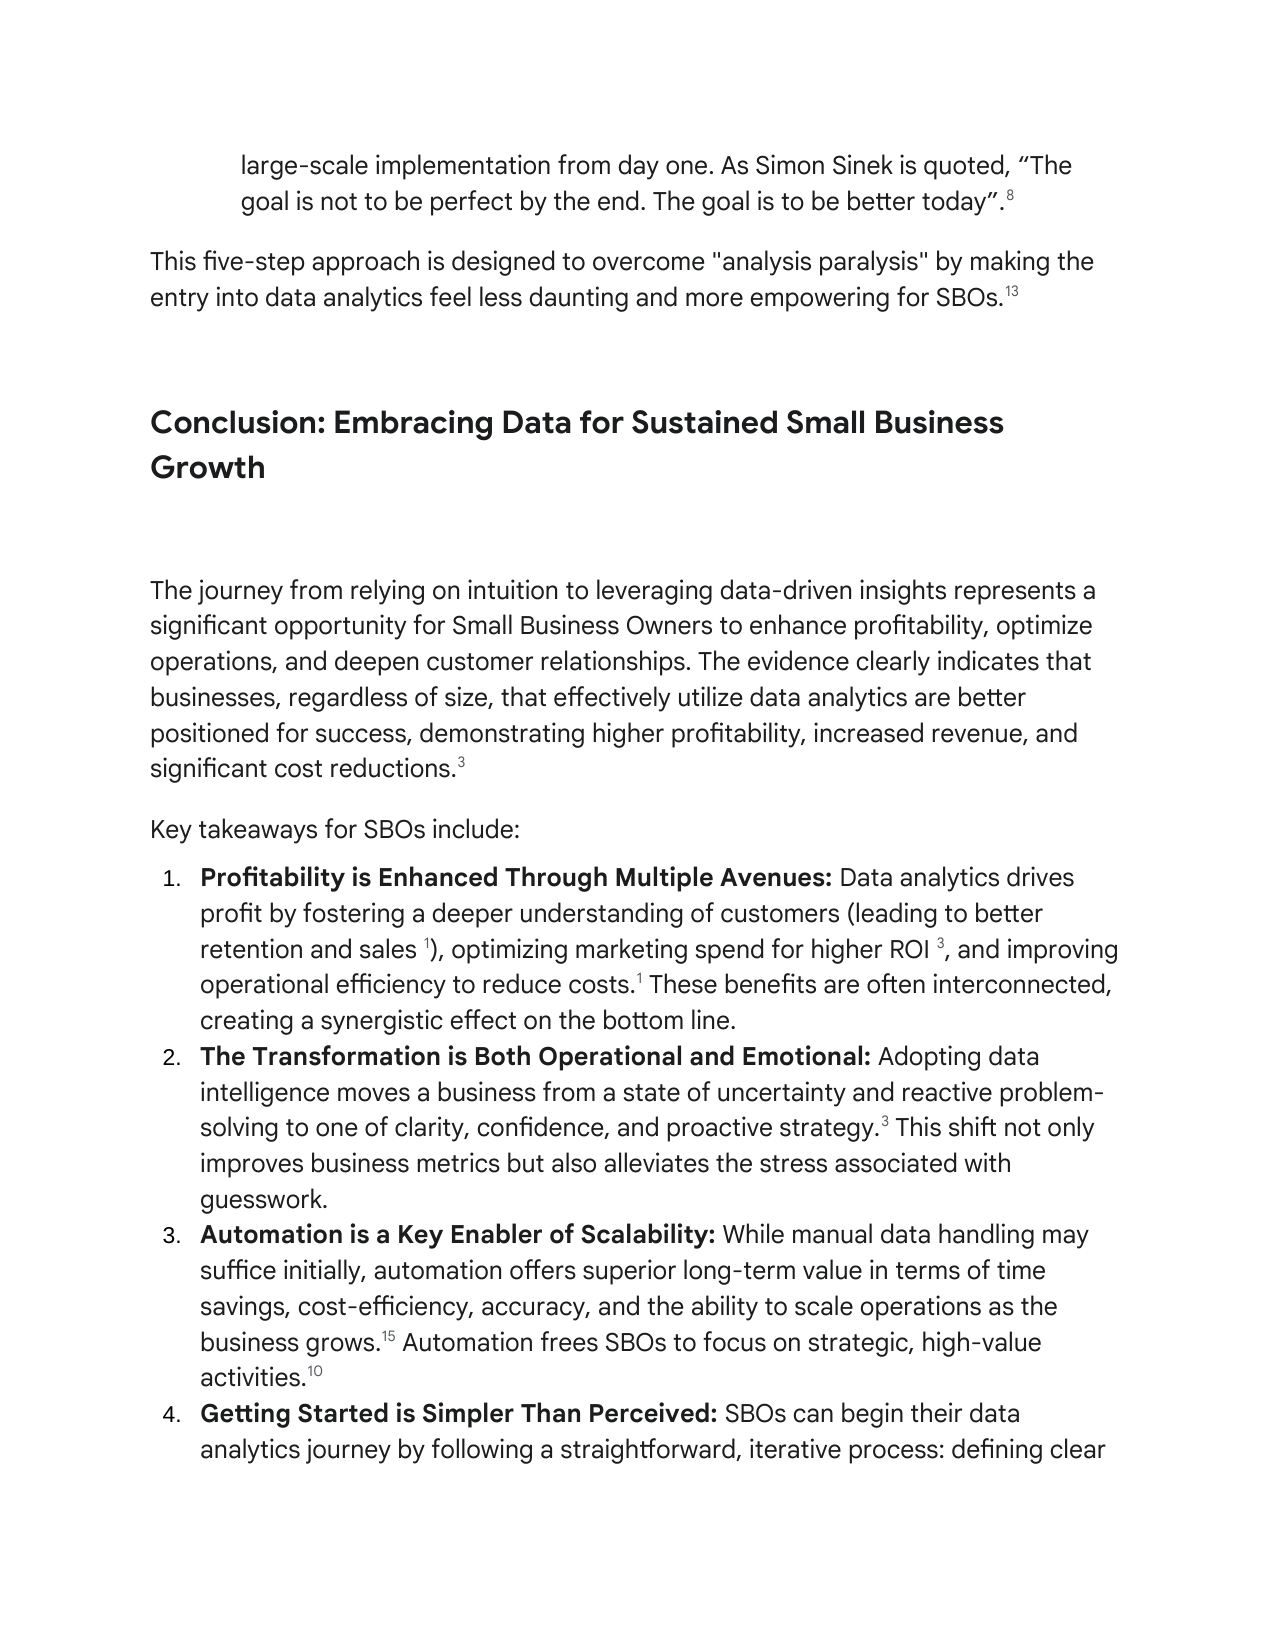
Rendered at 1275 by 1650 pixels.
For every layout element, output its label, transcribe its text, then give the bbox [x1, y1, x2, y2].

list Profitability is Enhanced Through Multiple Avenues: Data analytics drives profit by fostering a deeper understanding of customers (leading to better retention and sales 1), optimizing marketing spend for higher ROI 3, and improving operational efficiency to reduce costs.1 These benefits are often interconnected, creating a synergistic effect on the bottom line. [162, 862, 1125, 1037]
subtitle Conclusion: Embracing Data for Sustained Small Business Growth [150, 404, 1125, 487]
list The Transformation is Both Operational and Emotional: Adopting data intelligence moves a business from a state of uncertainty and reactive problem-solving to one of clarity, confidence, and proactive strategy.3 This shift not only improves business metrics but also alleviates the stress associated with guesswork. [162, 1041, 1125, 1215]
list Automation is a Key Enabler of Scalability: While manual data handling may suffice initially, automation offers superior long-term value in terms of time savings, cost-efficiency, accuracy, and the ability to scale operations as the business grows.15 Automation frees SBOs to focus on strategic, high-value activities.10 [162, 1220, 1125, 1394]
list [162, 1398, 1125, 1466]
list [203, 150, 1125, 217]
text The journey from relying on intuition to leveraging data-driven insights represents a significant opportunity for Small Business Owners to enhance profitability, optimize operations, and deepen customer relationships. The evidence clearly indicates that businesses, regardless of size, that effectively utilize data analytics are better positioned for success, demonstrating higher profitability, increased revenue, and significant cost reductions.3 [150, 575, 1125, 785]
text This five-step approach is designed to overcome "analysis paralysis" by making the entry into data analytics feel less daunting and more empowering for SBOs.13 [150, 246, 1125, 313]
text Key takeaways for SBOs include: [150, 814, 1125, 846]
